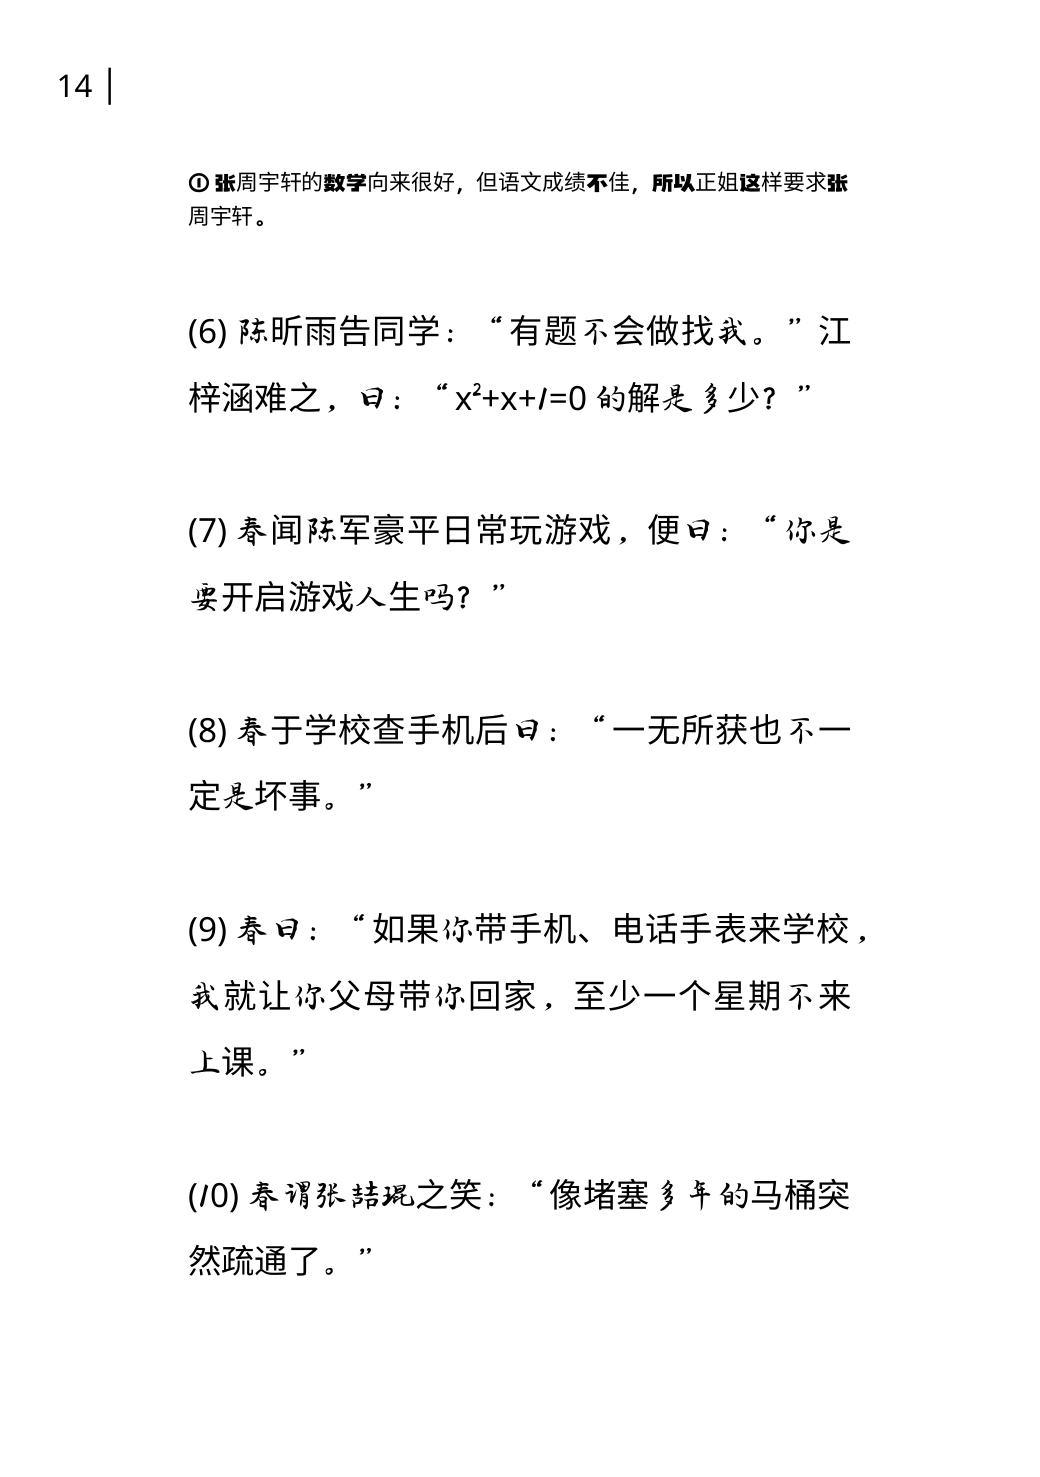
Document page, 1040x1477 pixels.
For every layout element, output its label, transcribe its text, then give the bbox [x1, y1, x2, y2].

list 春闻陈军豪平日常玩游戏，便曰：“你是要开启游戏人生吗？” [188, 499, 852, 632]
list 陈昕雨告同学：“有题不会做找我。”江梓涵难之，曰：“x2+x+1=0的解是多少？” [188, 299, 852, 432]
text ①张周宇轩的数学向来很好，但语文成绩不佳，所以正姐这样要求张周宇轩。 [188, 166, 852, 233]
list 春曰：“如果你带手机、电话手表来学校，我就让你父母带你回家，至少一个星期不来上课。” [188, 897, 852, 1097]
list 春于学校查手机后曰：“一无所获也不一定是坏事。” [188, 698, 852, 831]
list 春谓张喆琨之笑：“像堵塞多年的马桶突然疏通了。” [188, 1163, 852, 1296]
